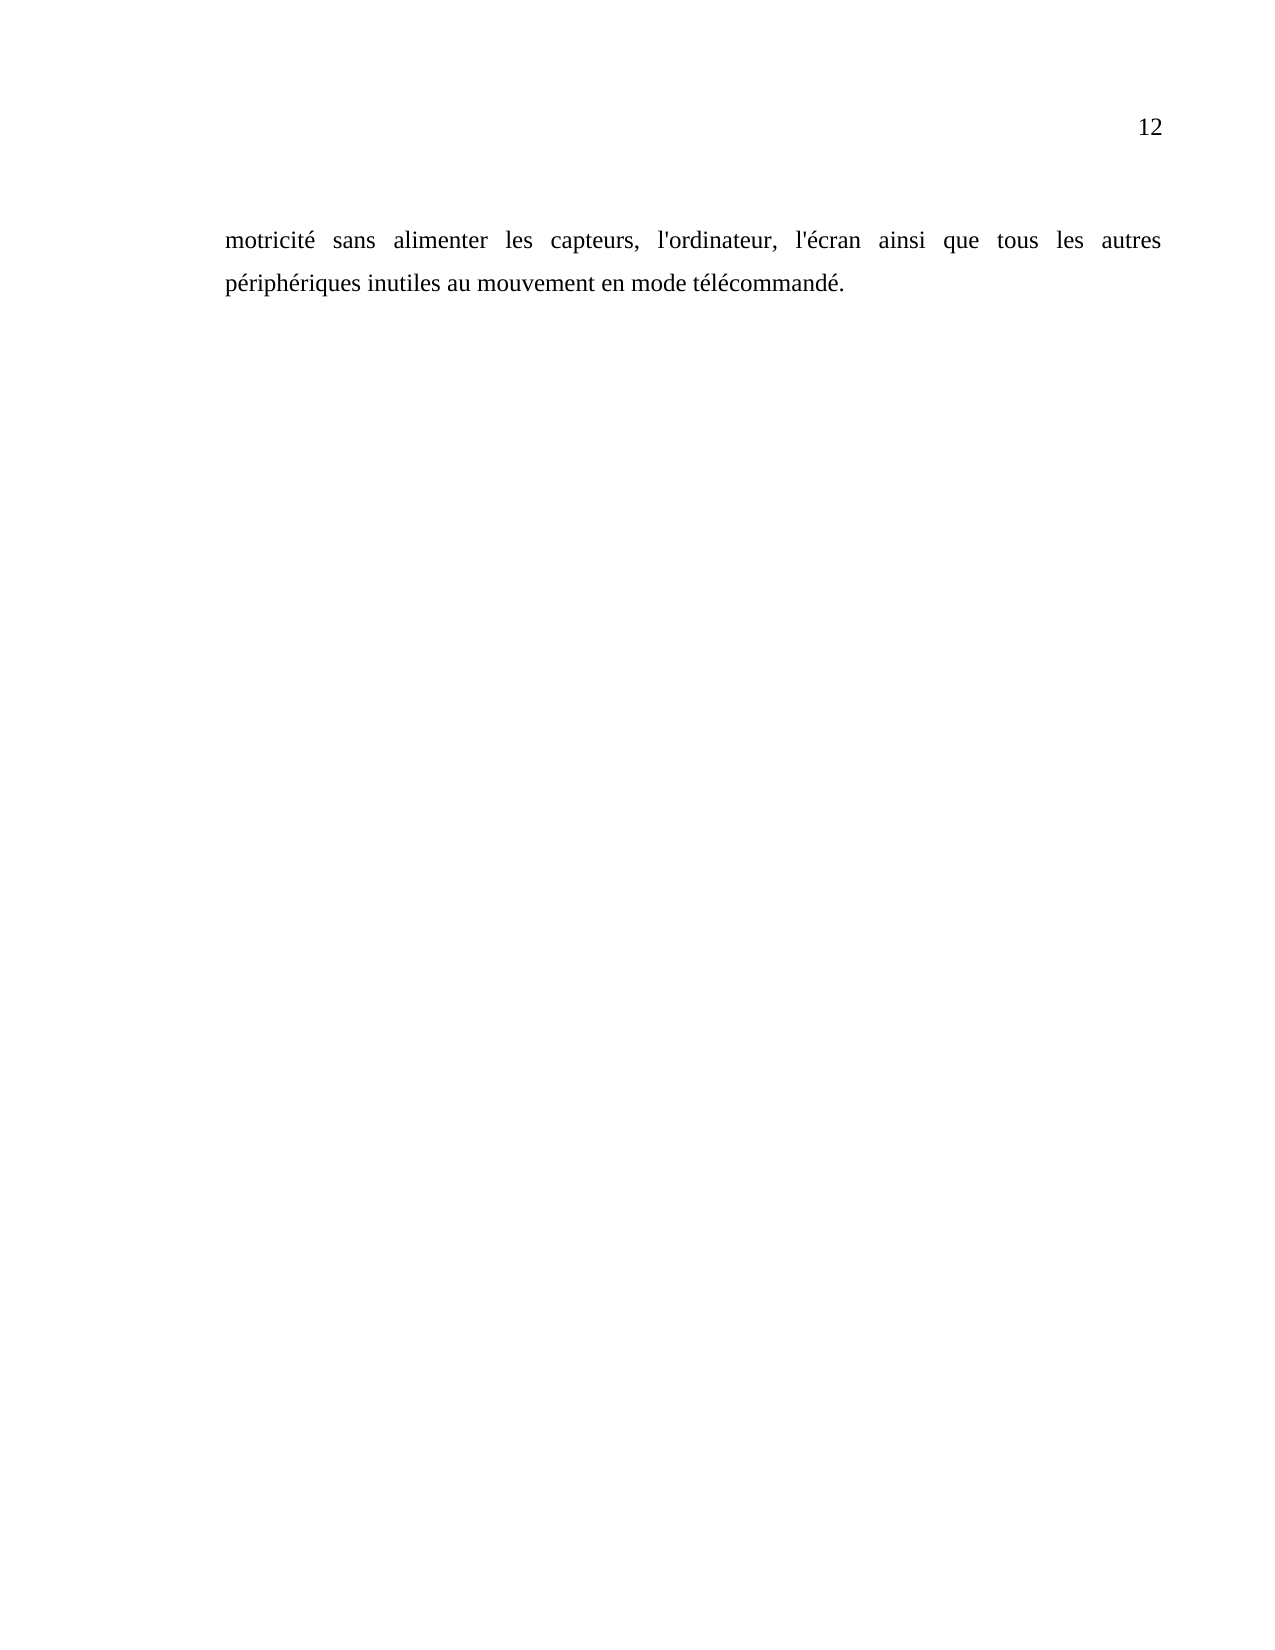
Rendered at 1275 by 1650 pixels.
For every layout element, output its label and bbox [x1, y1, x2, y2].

text [225, 225, 1162, 297]
